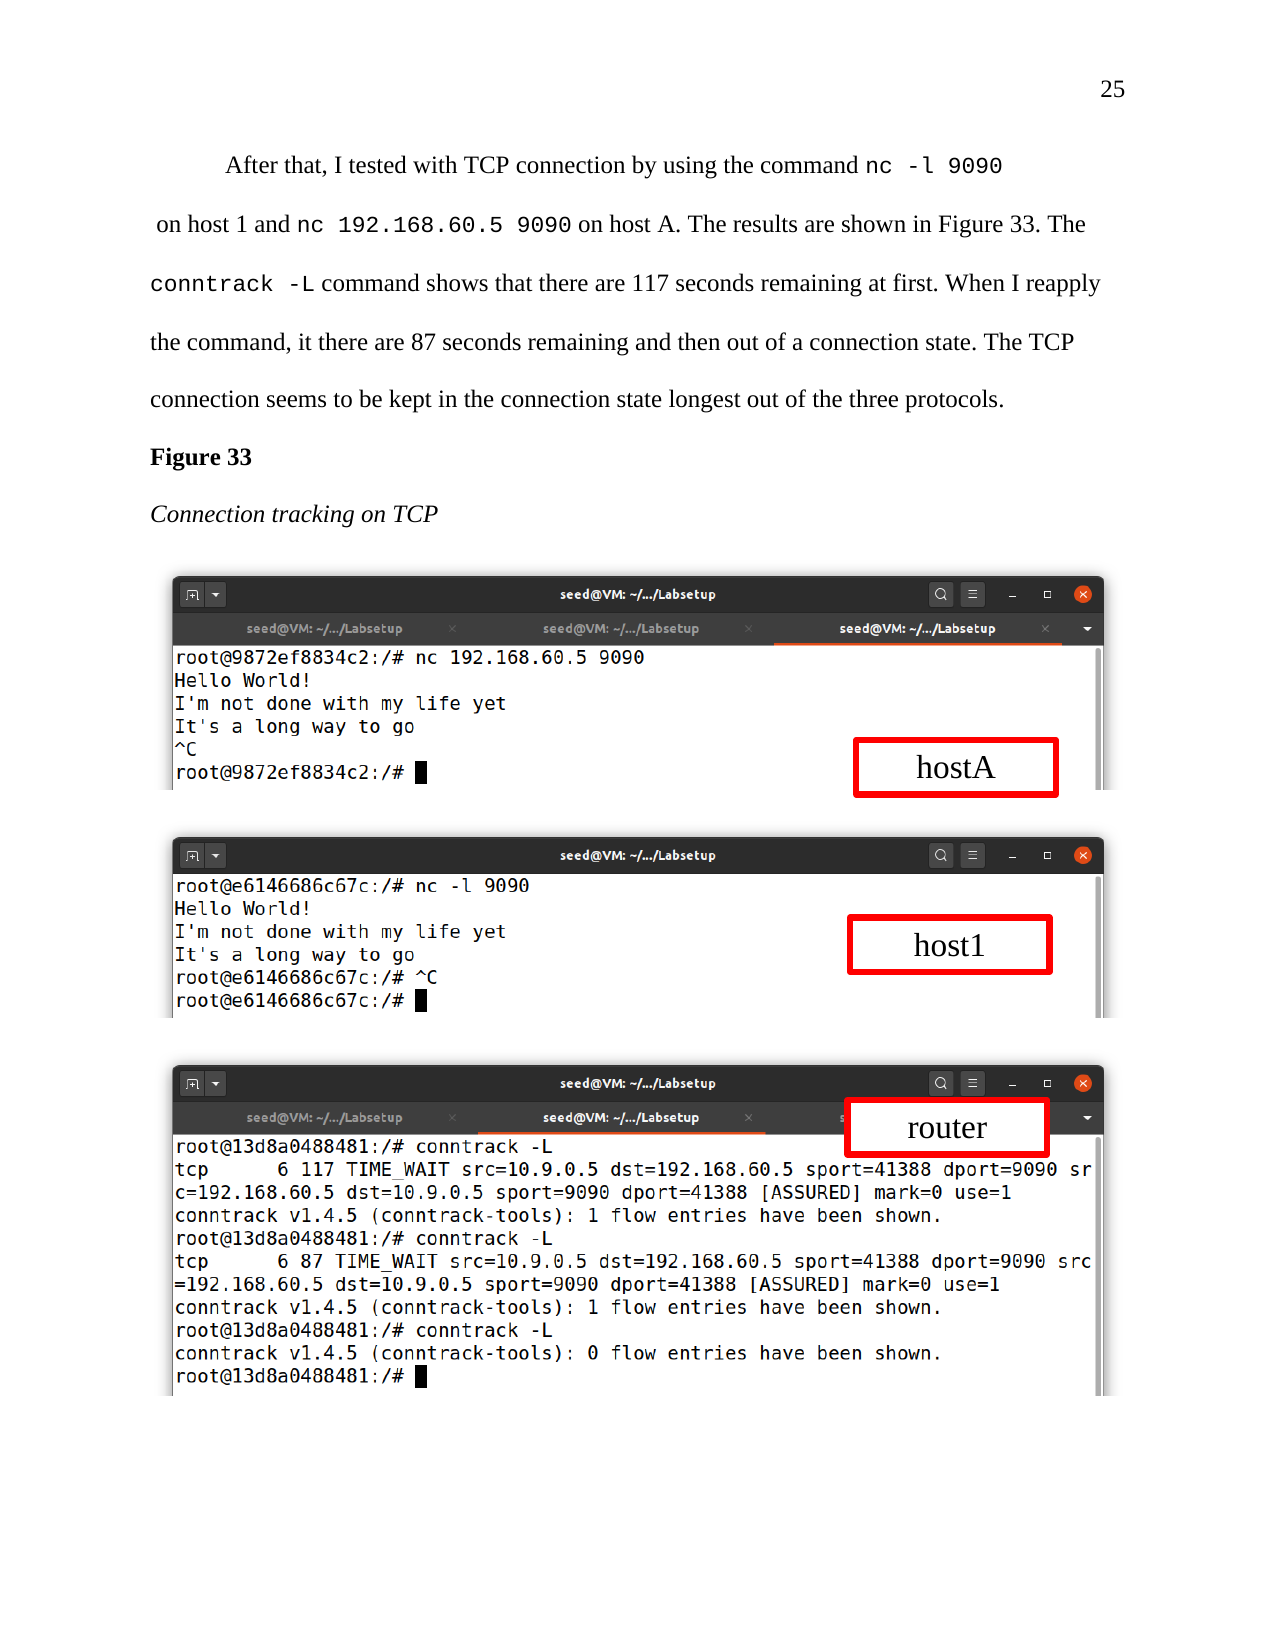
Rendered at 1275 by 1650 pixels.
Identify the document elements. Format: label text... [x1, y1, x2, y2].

picture [150, 1045, 1125, 1396]
picture [150, 817, 1125, 1018]
picture [150, 556, 1125, 790]
text Connection tracking on TCP [150, 499, 1125, 528]
text Figure 33 [150, 442, 1125, 471]
text After that, I tested with TCP connection by using the command nc -l 9090 on host 1 and nc 192.168.60.5 9090 on host A. The results are shown in Figure 33. The conntrack -L command shows that there are 117 seconds remaining at first. When I reapply the command, it there are 87 seconds remaining and then out of a connection state. The TCP connection seems to be kept in the connection state longest out of the three protocols. [150, 150, 1125, 413]
